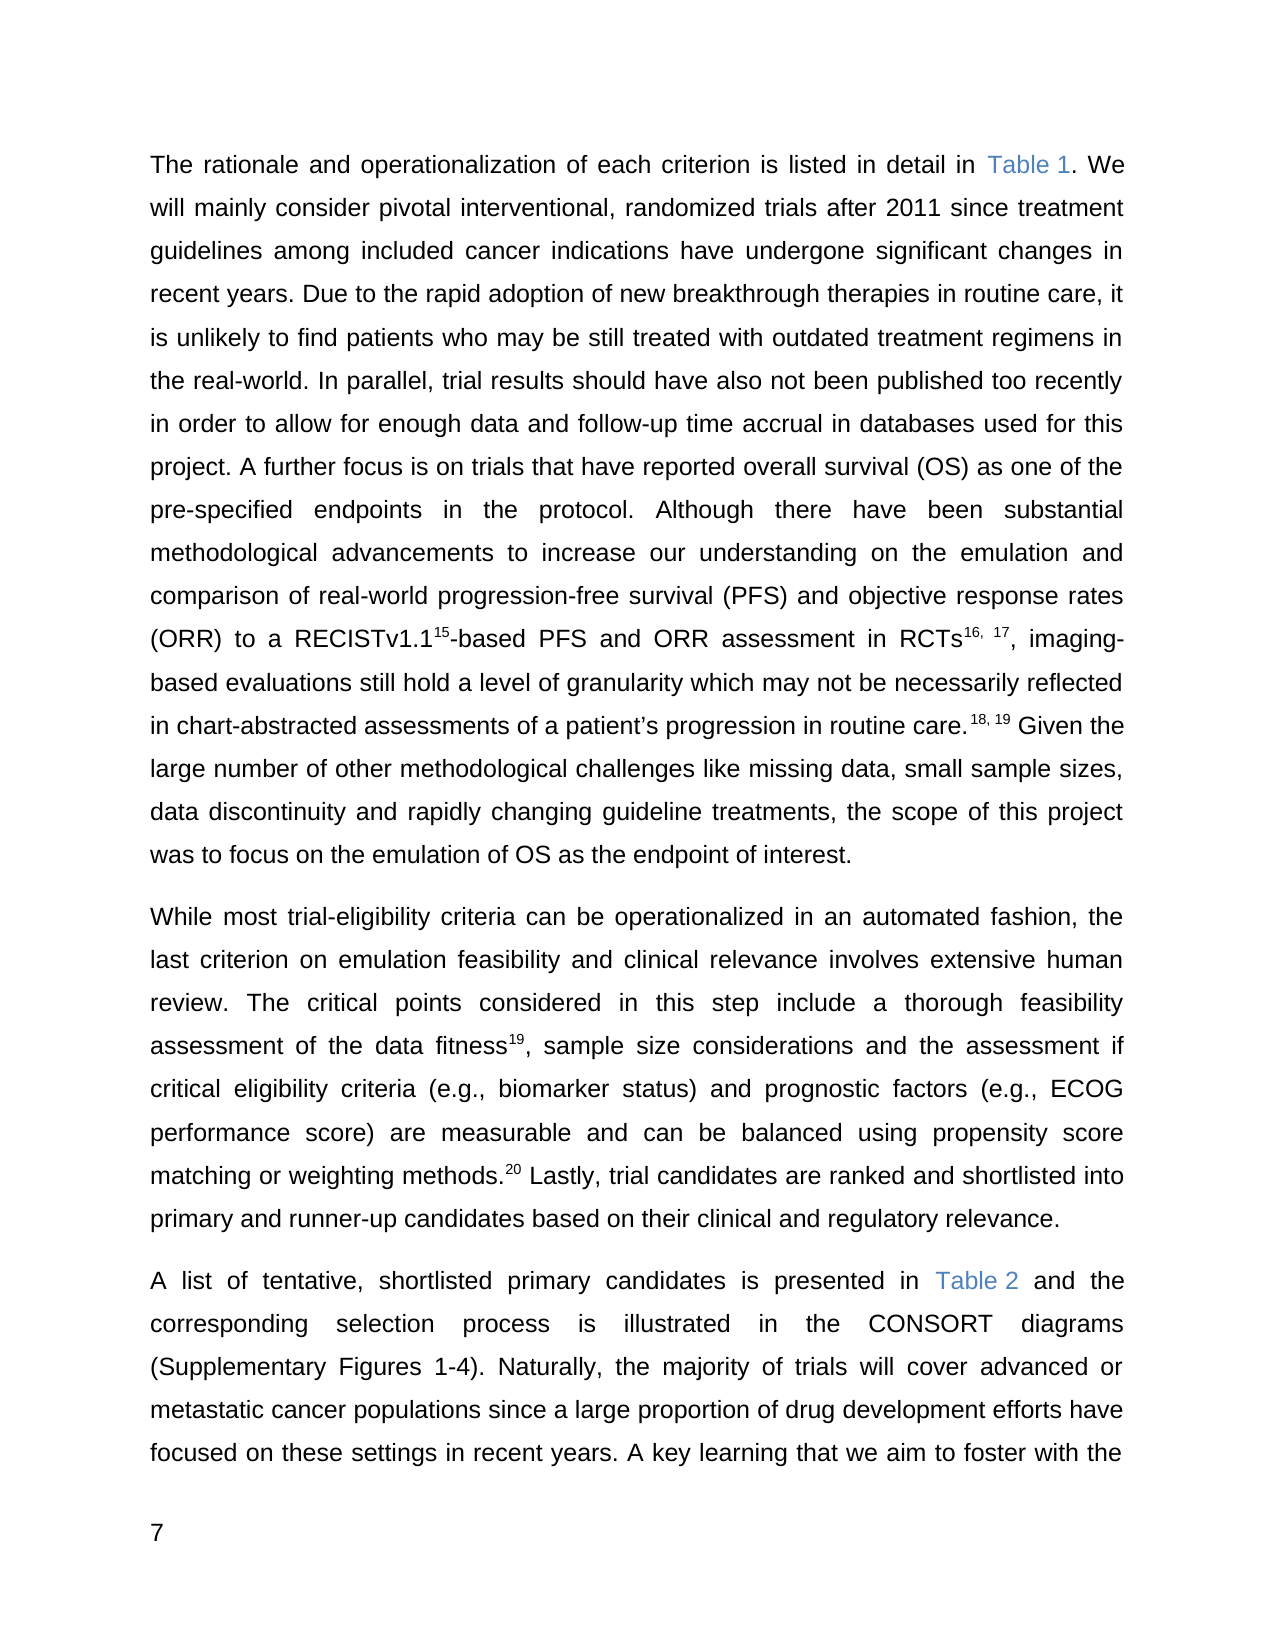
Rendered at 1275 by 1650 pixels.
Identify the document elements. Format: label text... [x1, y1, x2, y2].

text The rationale and operationalization of each criterion is listed in detail in Table 1. We will mainly consider pivotal interventional, randomized trials after 2011 since treatment guidelines among included cancer indications have undergone significant changes in recent years. Due to the rapid adoption of new breakthrough therapies in routine care, it is unlikely to find patients who may be still treated with outdated treatment regimens in the real-world. In parallel, trial results should have also not been published too recently in order to allow for enough data and follow-up time accrual in databases used for this project. A further focus is on trials that have reported overall survival (OS) as one of the pre-specified endpoints in the protocol. Although there have been substantial methodological advancements to increase our understanding on the emulation and comparison of real-world progression-free survival (PFS) and objective response rates (ORR) to a RECISTv1.115-based PFS and ORR assessment in RCTs16, 17, imaging-based evaluations still hold a level of granularity which may not be necessarily reflected in chart-abstracted assessments of a patient’s progression in routine care.18, 19 Given the large number of other methodological challenges like missing data, small sample sizes, data discontinuity and rapidly changing guideline treatments, the scope of this project was to focus on the emulation of OS as the endpoint of interest. [150, 150, 1125, 869]
text While most trial-eligibility criteria can be operationalized in an automated fashion, the last criterion on emulation feasibility and clinical relevance involves extensive human review. The critical points considered in this step include a thorough feasibility assessment of the data fitness19, sample size considerations and the assessment if critical eligibility criteria (e.g., biomarker status) and prognostic factors (e.g., ECOG performance score) are measurable and can be balanced using propensity score matching or weighting methods.20 Lastly, trial candidates are ranked and shortlisted into primary and runner-up candidates based on their clinical and regulatory relevance. [150, 902, 1125, 1232]
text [150, 1266, 1125, 1467]
